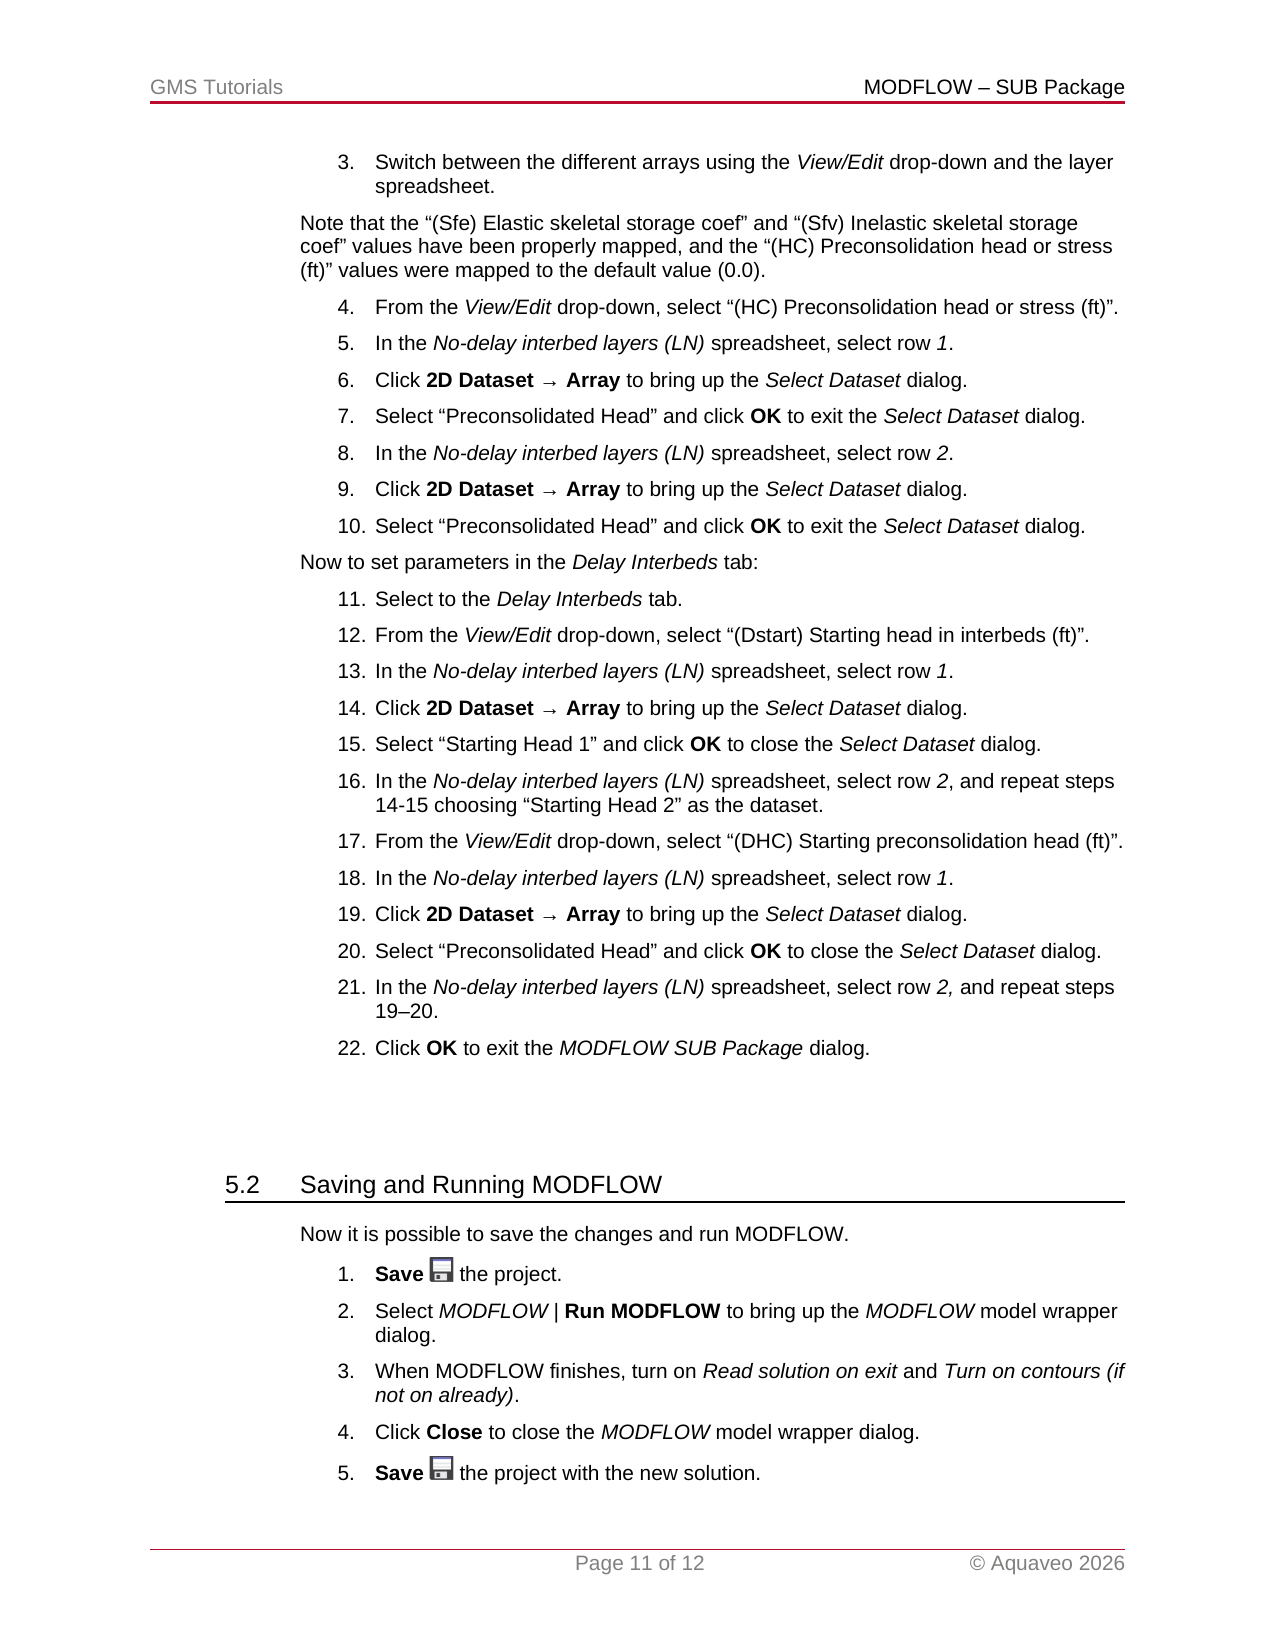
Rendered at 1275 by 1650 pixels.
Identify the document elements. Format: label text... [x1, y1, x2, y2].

list Select “Preconsolidated Head” and click OK to close the Select Dataset dialog. [337, 938, 1125, 962]
list Click 2D Dataset → Array to bring up the Select Dataset dialog. [337, 368, 1125, 392]
list In the No-delay interbed layers (LN) spreadsheet, select row 2, and repeat steps 14-15 choosing “Starting Head 2” as the dataset. [337, 769, 1125, 817]
subtitle Saving and Running MODFLOW [225, 1170, 1125, 1201]
list From the View/Edit drop-down, select “(HC) Preconsolidation head or stress (ft)”. [337, 295, 1125, 319]
list Click 2D Dataset → Array to bring up the Select Dataset dialog. [337, 696, 1125, 720]
list Click 2D Dataset → Array to bring up the Select Dataset dialog. [337, 902, 1125, 926]
list Click 2D Dataset → Array to bring up the Select Dataset dialog. [337, 477, 1125, 501]
list Select “Preconsolidated Head” and click OK to exit the Select Dataset dialog. [337, 513, 1125, 537]
list In the No-delay interbed layers (LN) spreadsheet, select row 1. [337, 659, 1125, 683]
text Now to set parameters in the Delay Interbeds tab: [300, 550, 1125, 574]
list In the No-delay interbed layers (LN) spreadsheet, select row 1. [337, 331, 1125, 355]
list Save the project. [337, 1258, 1125, 1286]
list Switch between the different arrays using the View/Edit drop-down and the layer spreadsheet. [337, 150, 1125, 198]
list Save the project with the new solution. [337, 1456, 1125, 1484]
text Now it is possible to save the changes and run MODFLOW. [300, 1221, 1125, 1245]
list Select MODFLOW | Run MODFLOW to bring up the MODFLOW model wrapper dialog. [337, 1299, 1125, 1347]
list Click Close to close the MODFLOW model wrapper dialog. [337, 1419, 1125, 1443]
list From the View/Edit drop-down, select “(DHC) Starting preconsolidation head (ft)”. [337, 829, 1125, 853]
list From the View/Edit drop-down, select “(Dstart) Starting head in interbeds (ft)”. [337, 623, 1125, 647]
picture [429, 1257, 454, 1282]
list Select “Starting Head 1” and click OK to close the Select Dataset dialog. [337, 732, 1125, 756]
list In the No-delay interbed layers (LN) spreadsheet, select row 1. [337, 866, 1125, 889]
list In the No-delay interbed layers (LN) spreadsheet, select row 2, and repeat steps 19–20. [337, 975, 1125, 1023]
picture [429, 1456, 454, 1480]
list In the No-delay interbed layers (LN) spreadsheet, select row 2. [337, 441, 1125, 464]
text Note that the “(Sfe) Elastic skeletal storage coef” and “(Sfv) Inelastic skeletal storage coef” values have been properly mapped, and the “(HC) Preconsolidation head or stress (ft)” values were mapped to the default value (0.0). [300, 210, 1125, 282]
list Select to the Delay Interbeds tab. [337, 586, 1125, 610]
list Select “Preconsolidated Head” and click OK to exit the Select Dataset dialog. [337, 404, 1125, 428]
list Click OK to exit the MODFLOW SUB Package dialog. [337, 1035, 1125, 1059]
list When MODFLOW finishes, turn on Read solution on exit and Turn on contours (if not on already). [337, 1359, 1125, 1407]
